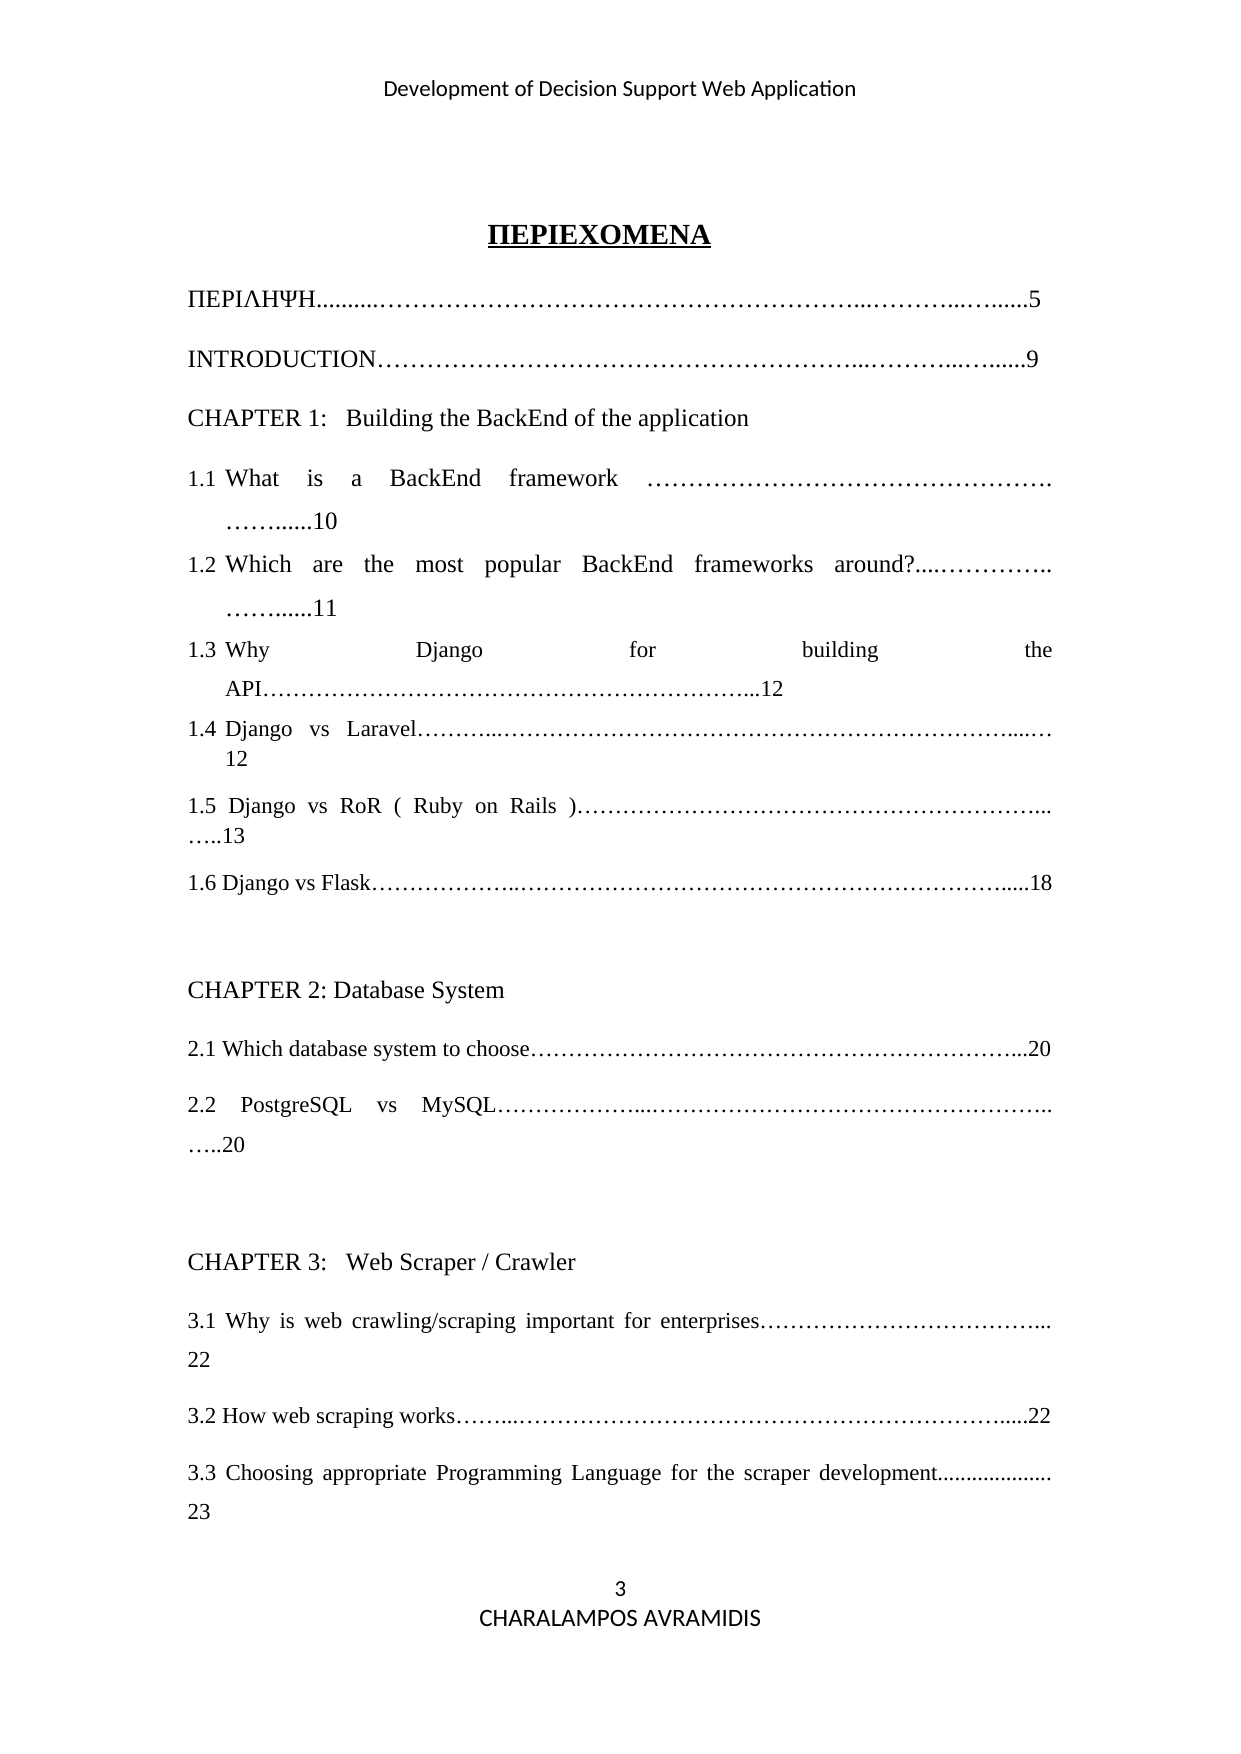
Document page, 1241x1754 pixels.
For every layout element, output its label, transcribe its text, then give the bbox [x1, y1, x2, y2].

text 2.2 PostgreSQL vs MySQL………………...……………………………………………..…..20 [187, 1092, 1053, 1157]
text 3.1 Why is web crawling/scraping important for enterprises………………………………... 22 [187, 1307, 1053, 1373]
text 1.5 Django vs RoR ( Ruby on Rails )……………………………………………………...…..13 [187, 792, 1053, 848]
text 3.3 Choosing appropriate Programming Language for the scraper development.................... 23 [187, 1458, 1053, 1524]
list What is a BackEnd framework ………………………………………….……......10 [187, 463, 1053, 535]
text 1.6 Django vs Flask………………..……………………………………………………….....18 [187, 869, 1053, 895]
text CHAPTER 1: Building the BackEnd of the application [187, 403, 1053, 432]
list Which are the most popular BackEnd frameworks around?....…………..……......11 [187, 549, 1053, 621]
text ΠΕΡΙΕΧΟΜΕΝΑ [487, 217, 1053, 251]
text CHAPTER 2: Database System [187, 976, 1053, 1004]
list Why Django for building the API………………………………………………………...12 [187, 636, 1053, 702]
text INTRODUCTION…………………………………………………...………...…......9 [187, 344, 1053, 372]
text ΠΕΡΙΛΗΨΗ..........…………………………………………………...………...…......5 [187, 284, 1053, 313]
text 2.1 Which database system to choose………………………………………………………...20 [187, 1035, 1053, 1062]
text CHAPTER 3: Web Scraper / Crawler [187, 1247, 1053, 1276]
text 3.2 How web scraping works……...……………………………………………………….....22 [187, 1402, 1053, 1429]
list Django vs Laravel………...…………………………………………………………....…12 [187, 715, 1053, 771]
